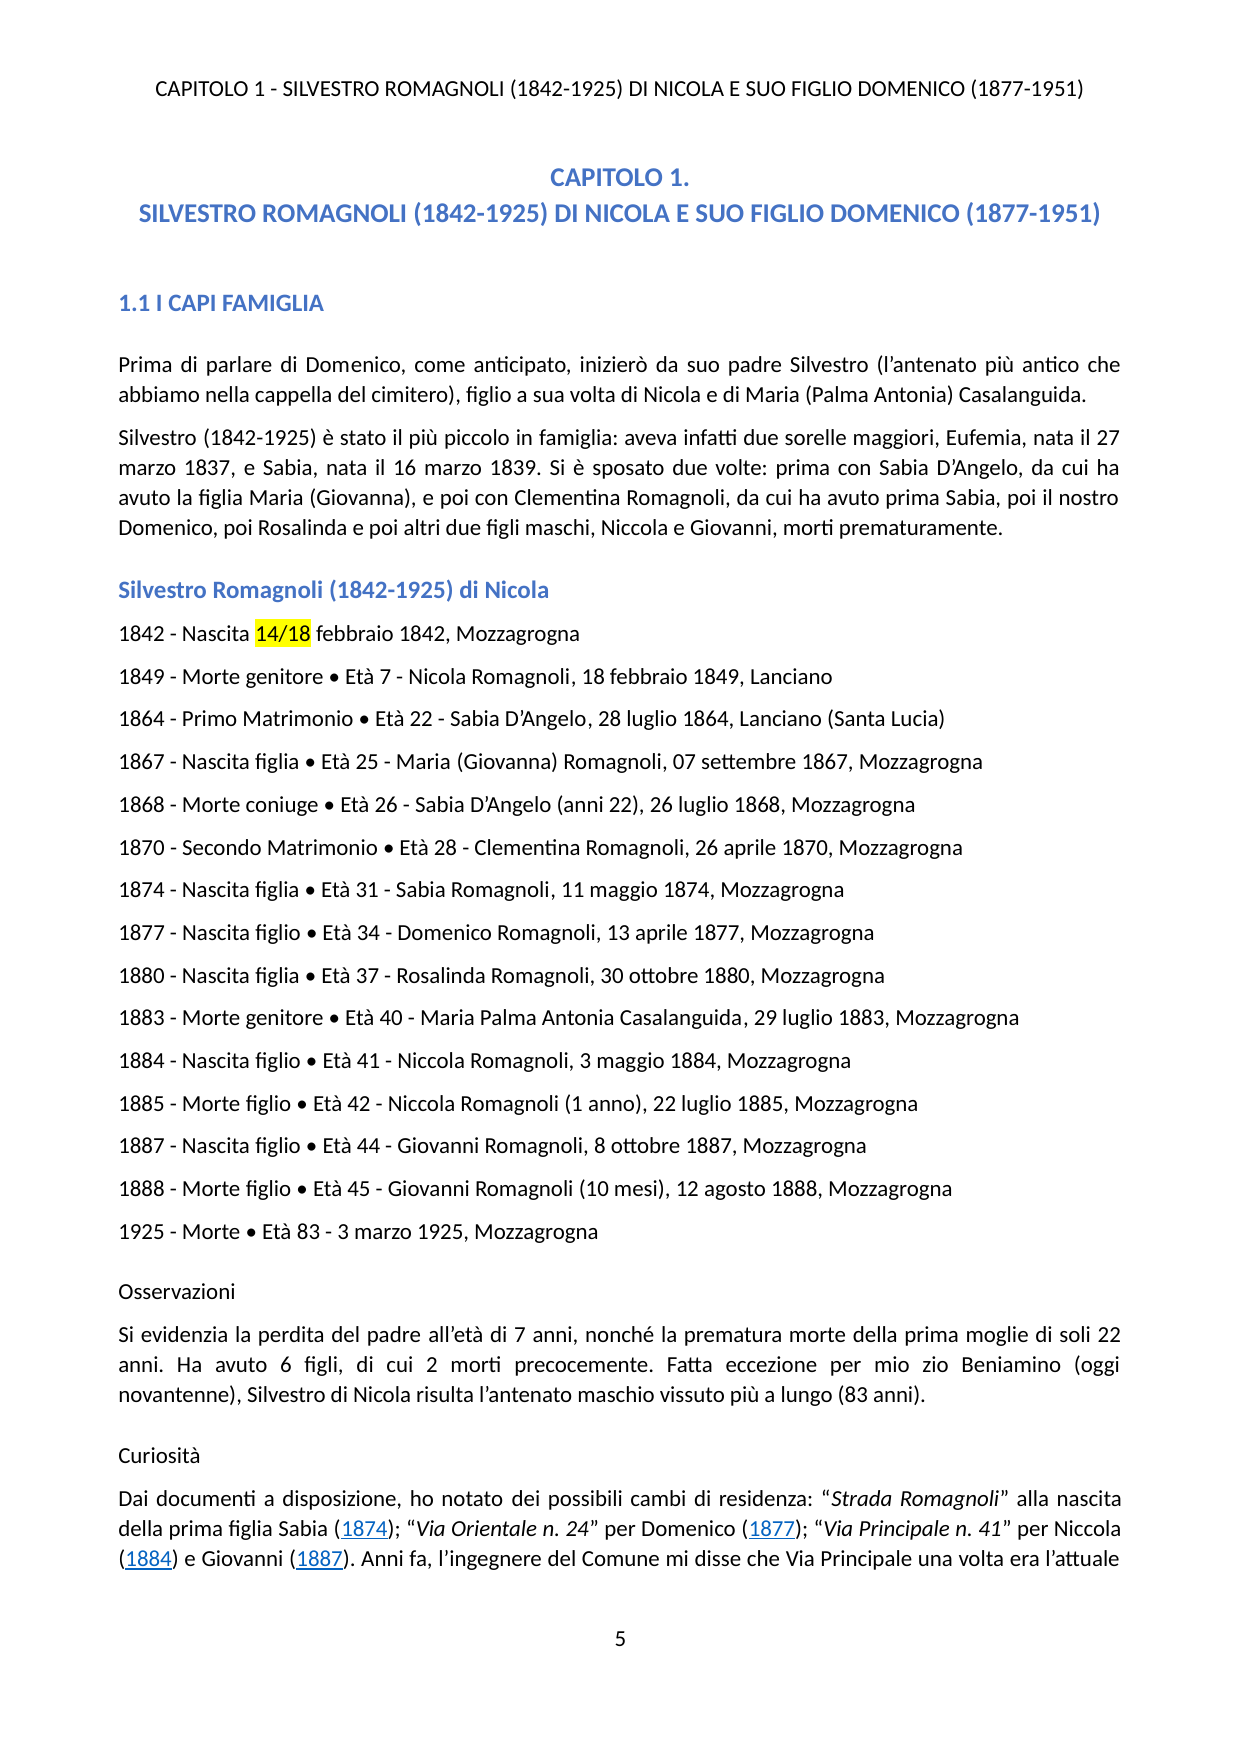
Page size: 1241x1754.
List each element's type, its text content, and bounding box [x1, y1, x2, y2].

subtitle Silvestro Romagnoli (1842-1925) di Nicola [118, 574, 1122, 604]
text 1870 - Secondo Matrimonio • Età 28 - Clementina Romagnoli, 26 aprile 1870, Mozzagrogna [118, 833, 1122, 861]
text Curiosità [118, 1441, 1122, 1469]
text Prima di parlare di Domenico, come anticipato, inizierò da suo padre Silvestro (l’antenato più antico che abbiamo nella cappella del cimitero), figlio a sua volta di Nicola e di Maria (Palma Antonia) Casalanguida. [118, 350, 1122, 408]
text 1842 - Nascita 14/18 febbraio 1842, Mozzagrogna [118, 619, 255, 647]
text 1842 - Nascita 14/18 febbraio 1842, Mozzagrogna [311, 619, 1122, 647]
text 1877 - Nascita figlio • Età 34 - Domenico Romagnoli, 13 aprile 1877, Mozzagrogna [118, 918, 1122, 946]
subtitle 1.1 I CAPI FAMIGLIA [118, 287, 1122, 317]
text 1867 - Nascita figlia • Età 25 - Maria (Giovanna) Romagnoli, 07 settembre 1867, Mozzagrogna [118, 747, 1122, 775]
text 1887 - Nascita figlio • Età 44 - Giovanni Romagnoli, 8 ottobre 1887, Mozzagrogna [118, 1132, 1122, 1160]
text Si evidenzia la perdita del padre all’età di 7 anni, nonché la prematura morte della prima moglie di soli 22 anni. Ha avuto 6 figli, di cui 2 morti precocemente. Fatta eccezione per mio zio Beniamino (oggi novantenne), Silvestro di Nicola risulta l’antenato maschio vissuto più a lungo (83 anni). [118, 1320, 1122, 1409]
text 1868 - Morte coniuge • Età 26 - Sabia D’Angelo (anni 22), 26 luglio 1868, Mozzagrogna [118, 790, 1122, 818]
text Silvestro (1842-1925) è stato il più piccolo in famiglia: aveva infatti due sorelle maggiori, Eufemia, nata il 27 marzo 1837, e Sabia, nata il 16 marzo 1839. Si è sposato due volte: prima con Sabia D’Angelo, da cui ha avuto la figlia Maria (Giovanna), e poi con Clementina Romagnoli, da cui ha avuto prima Sabia, poi il nostro Domenico, poi Rosalinda e poi altri due figli maschi, Niccola e Giovanni, morti prematuramente. [118, 423, 1122, 541]
text 1864 - Primo Matrimonio • Età 22 - Sabia D’Angelo, 28 luglio 1864, Lanciano (Santa Lucia) [118, 704, 1122, 733]
text 1849 - Morte genitore • Età 7 - Nicola Romagnoli, 18 febbraio 1849, Lanciano [118, 662, 1122, 690]
text 1925 - Morte • Età 83 - 3 marzo 1925, Mozzagrogna [118, 1217, 1122, 1245]
text 1874 - Nascita figlia • Età 31 - Sabia Romagnoli, 11 maggio 1874, Mozzagrogna [118, 875, 1122, 903]
text 1884 - Nascita figlio • Età 41 - Niccola Romagnoli, 3 maggio 1884, Mozzagrogna [118, 1046, 1122, 1074]
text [118, 1484, 1122, 1572]
text 1885 - Morte figlio • Età 42 - Niccola Romagnoli (1 anno), 22 luglio 1885, Mozzagrogna [118, 1089, 1122, 1117]
text 1880 - Nascita figlia • Età 37 - Rosalinda Romagnoli, 30 ottobre 1880, Mozzagrogna [118, 961, 1122, 989]
text 1888 - Morte figlio • Età 45 - Giovanni Romagnoli (10 mesi), 12 agosto 1888, Mozzagrogna [118, 1174, 1122, 1202]
text 1883 - Morte genitore • Età 40 - Maria Palma Antonia Casalanguida, 29 luglio 1883, Mozzagrogna [118, 1003, 1122, 1032]
subtitle CAPITOLO 1. SILVESTRO ROMAGNOLI (1842-1925) DI NICOLA E SUO FIGLIO DOMENICO (1877-1951) [118, 160, 1122, 229]
text Osservazioni [118, 1277, 1122, 1306]
